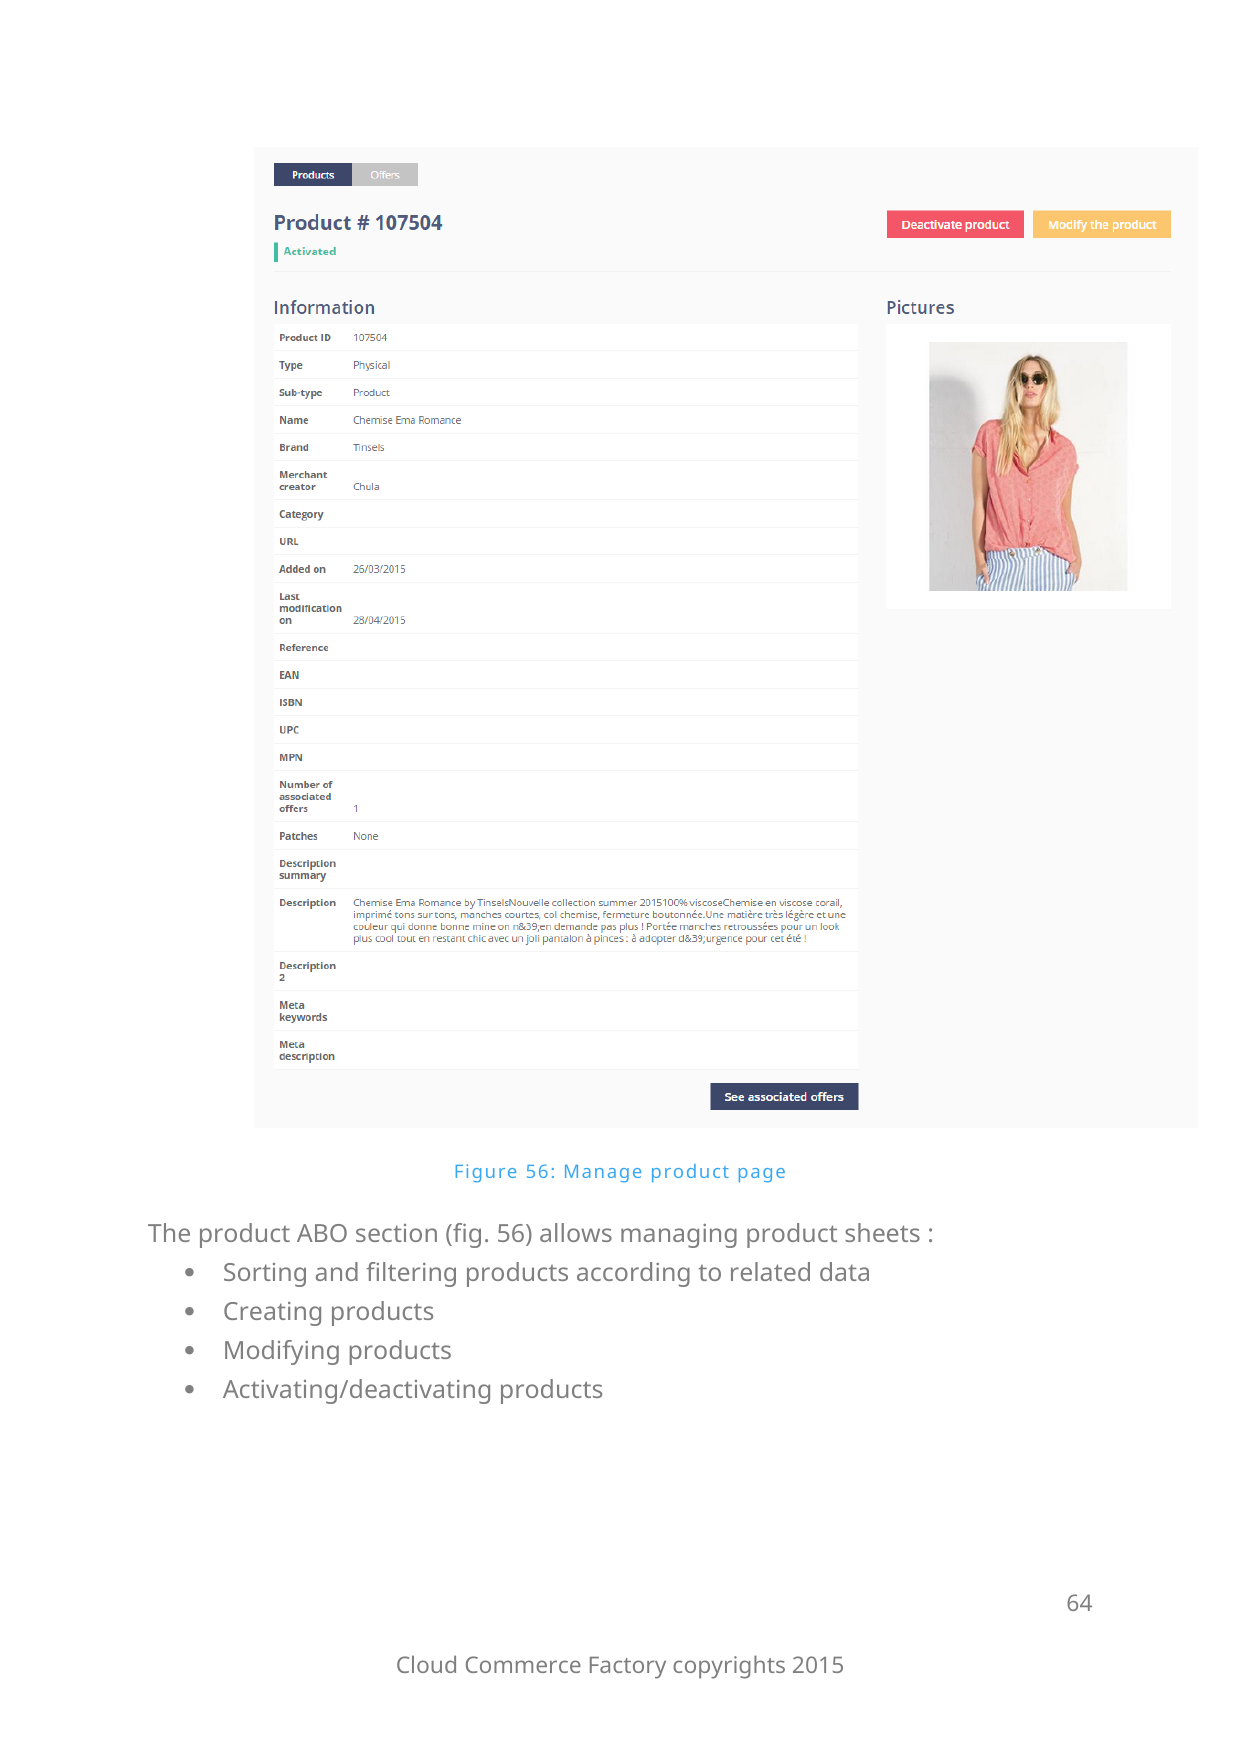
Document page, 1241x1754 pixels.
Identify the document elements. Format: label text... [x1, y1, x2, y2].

list Sorting and filtering products according to related data [185, 1254, 1093, 1288]
list Activating/deactivating products [185, 1372, 1093, 1406]
picture [253, 147, 1199, 1128]
text The product ABO section (fig. 56) allows managing product sheets : [148, 1215, 1093, 1249]
list Creating products [185, 1294, 1093, 1328]
list Modifying products [185, 1333, 1093, 1367]
subtitle Figure 56: Manage product page [148, 1158, 1093, 1184]
